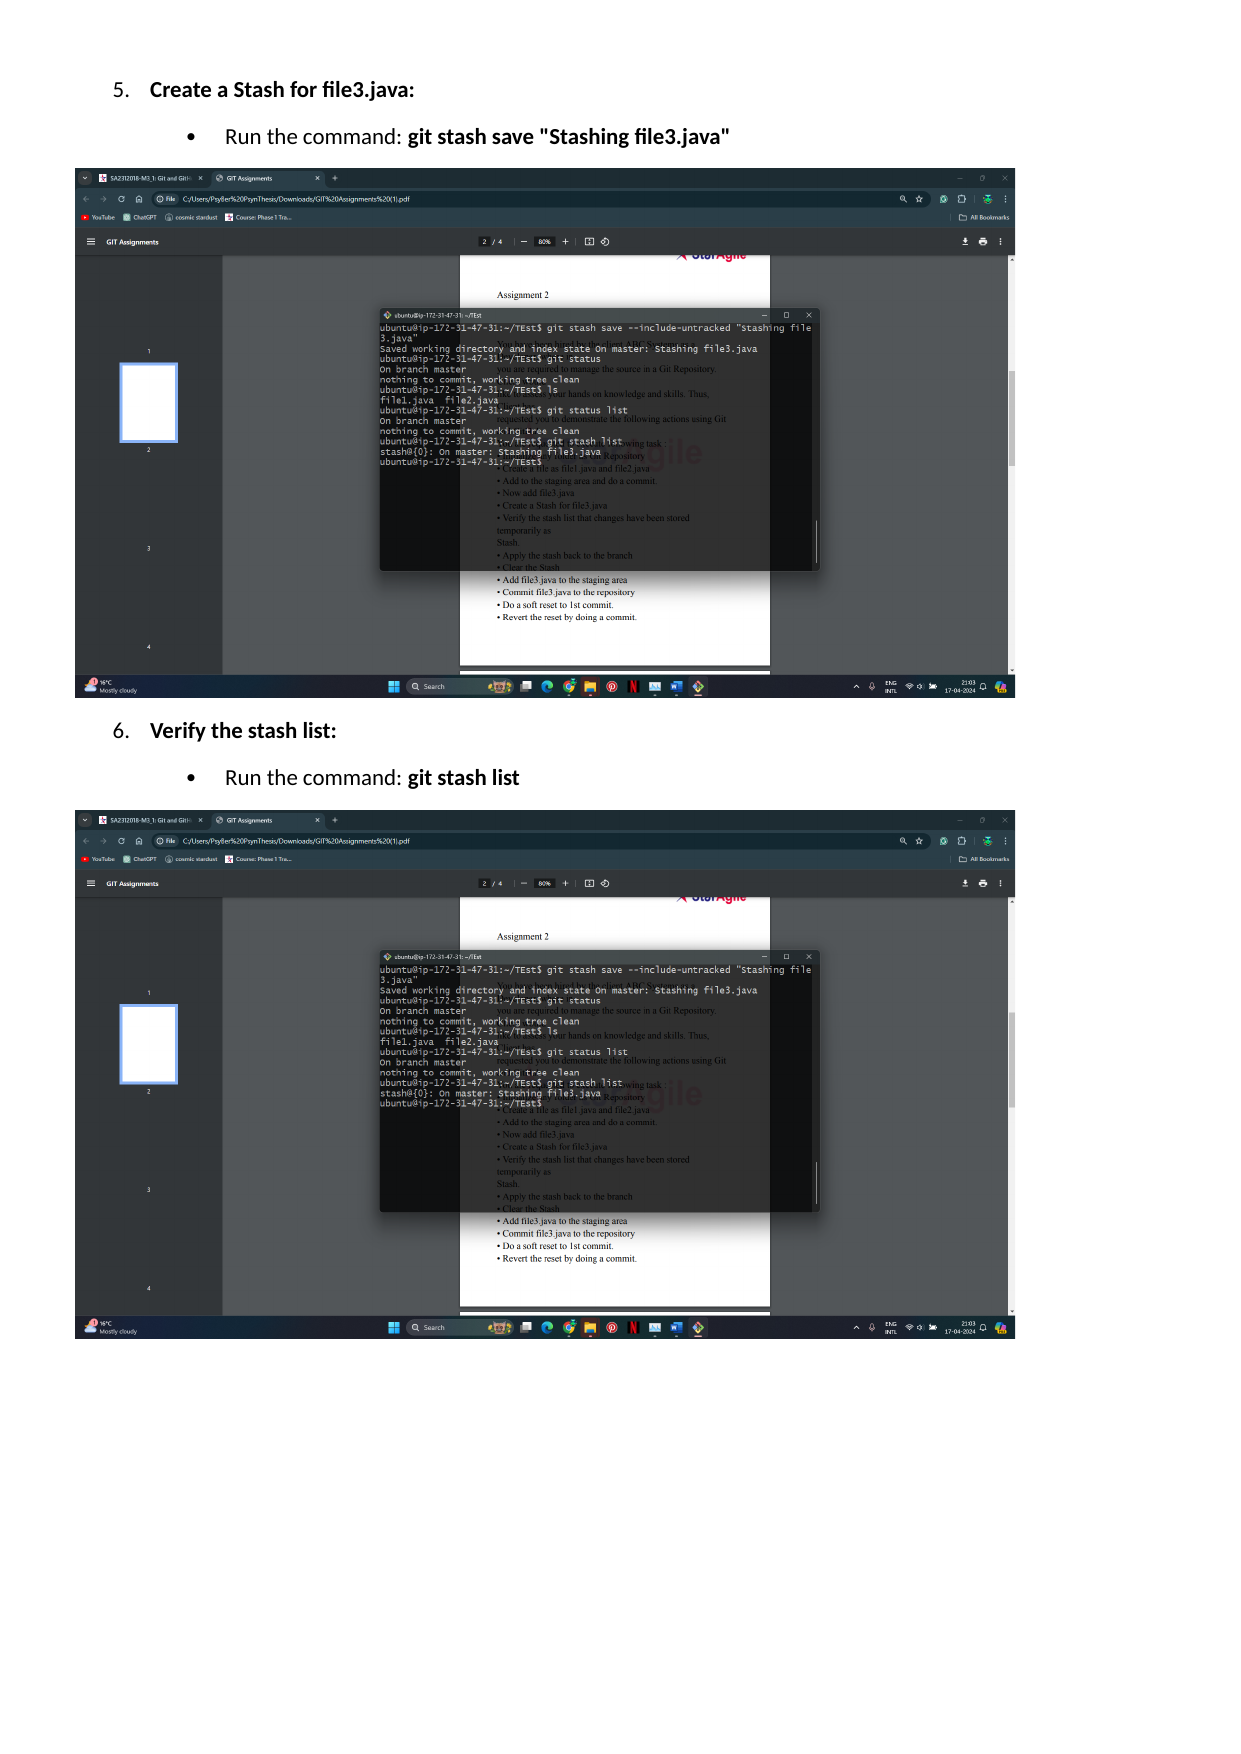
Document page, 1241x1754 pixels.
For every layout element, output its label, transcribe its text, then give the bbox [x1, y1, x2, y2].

picture [75, 168, 1016, 698]
list Verify the stash list: [112, 716, 1165, 744]
list Run the command: git stash save "Stashing file3.java" [187, 122, 1165, 150]
list Run the command: git stash list [187, 763, 1165, 791]
list Create a Stash for file3.java: [112, 75, 1165, 103]
picture [75, 810, 1016, 1339]
